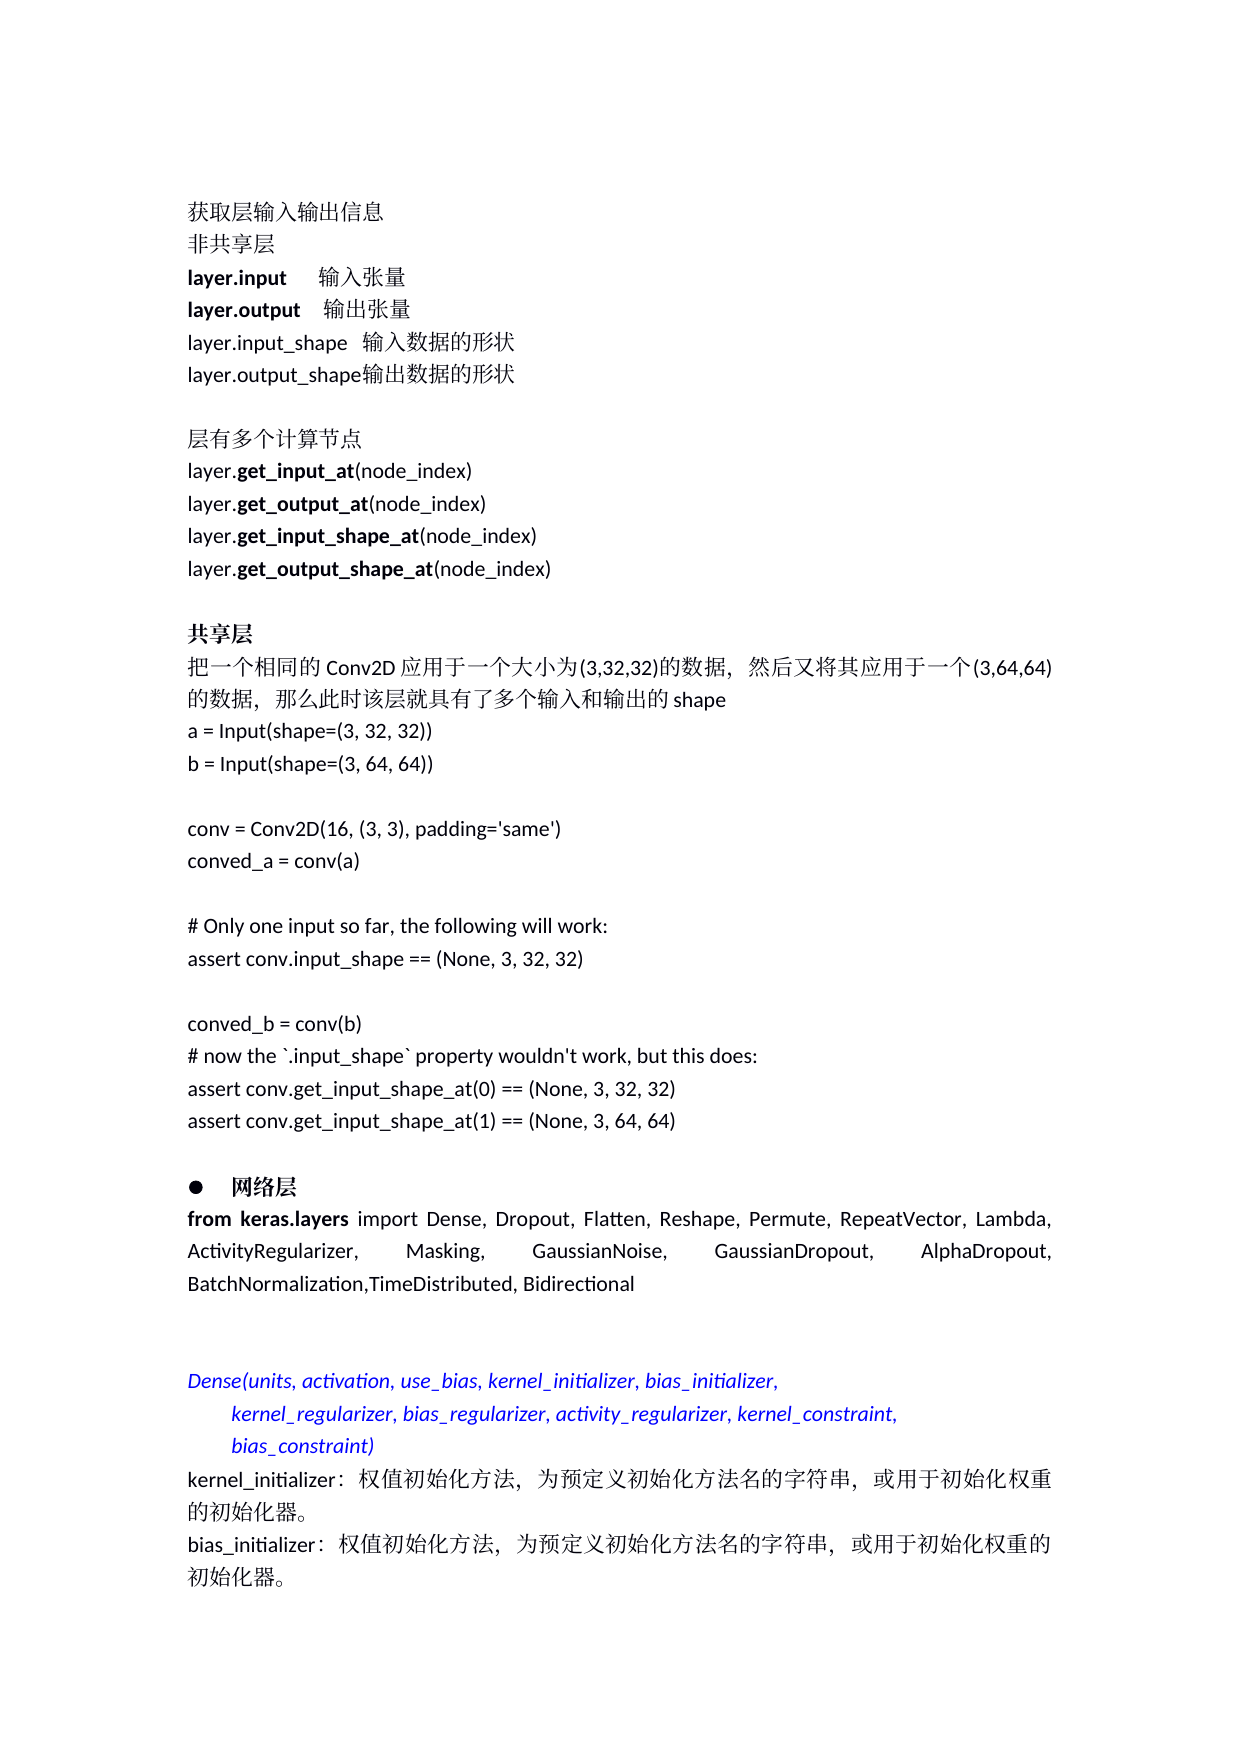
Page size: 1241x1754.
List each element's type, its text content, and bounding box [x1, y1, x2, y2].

text layer.output 输出张量 [187, 292, 1053, 324]
text 把一个相同的Conv2D应用于一个大小为(3,32,32)的数据，然后又将其应用于一个(3,64,64)的数据，那么此时该层就具有了多个输入和输出的shape [187, 649, 1053, 714]
text bias_initializer：权值初始化方法，为预定义初始化方法名的字符串，或用于初始化权重的初始化器。 [187, 1527, 1053, 1592]
text layer.input 输入张量 [187, 259, 1053, 292]
text 共享层 [187, 617, 1053, 649]
list 网络层 [187, 1169, 1053, 1202]
text # Only one input so far, the following will work: [187, 909, 1053, 942]
text 层有多个计算节点 [187, 422, 1053, 454]
text # now the `.input_shape` property wouldn't work, but this does: [187, 1039, 1053, 1072]
text 获取层输入输出信息 [187, 194, 1053, 227]
text a = Input(shape=(3, 32, 32)) [187, 714, 1053, 747]
text layer.output_shape 输出数据的形状 [187, 357, 1053, 389]
text conv = Conv2D(16, (3, 3), padding='same') [187, 812, 1053, 844]
text layer.get_input_at(node_index) [187, 454, 1053, 487]
text Dense(units, activation, use_bias, kernel_initializer, bias_initializer, kernel_regularizer, bias_regularizer, activity_regularizer, kernel_constraint, bias_constraint) [187, 1364, 1053, 1462]
text b = Input(shape=(3, 64, 64)) [187, 747, 1053, 779]
text conved_b = conv(b) [187, 1007, 1053, 1039]
text conved_a = conv(a) [187, 844, 1053, 877]
text assert conv.get_input_shape_at(1) == (None, 3, 64, 64) [187, 1104, 1053, 1137]
text assert conv.input_shape == (None, 3, 32, 32) [187, 942, 1053, 974]
text layer.get_output_at(node_index) [187, 487, 1053, 519]
text assert conv.get_input_shape_at(0) == (None, 3, 32, 32) [187, 1072, 1053, 1104]
text layer.input_shape 输入数据的形状 [187, 324, 1053, 357]
text layer.get_output_shape_at(node_index) [187, 552, 1053, 584]
text kernel_initializer：权值初始化方法，为预定义初始化方法名的字符串，或用于初始化权重的初始化器。 [187, 1462, 1053, 1527]
text layer.get_input_shape_at(node_index) [187, 519, 1053, 552]
text 非共享层 [187, 227, 1053, 259]
text from keras.layers import Dense, Dropout, Flatten, Reshape, Permute, RepeatVector, Lambda, ActivityRegularizer, Masking, GaussianNoise, GaussianDropout, AlphaDropout, BatchNormalization,TimeDistributed, Bidirectional [187, 1202, 1053, 1299]
